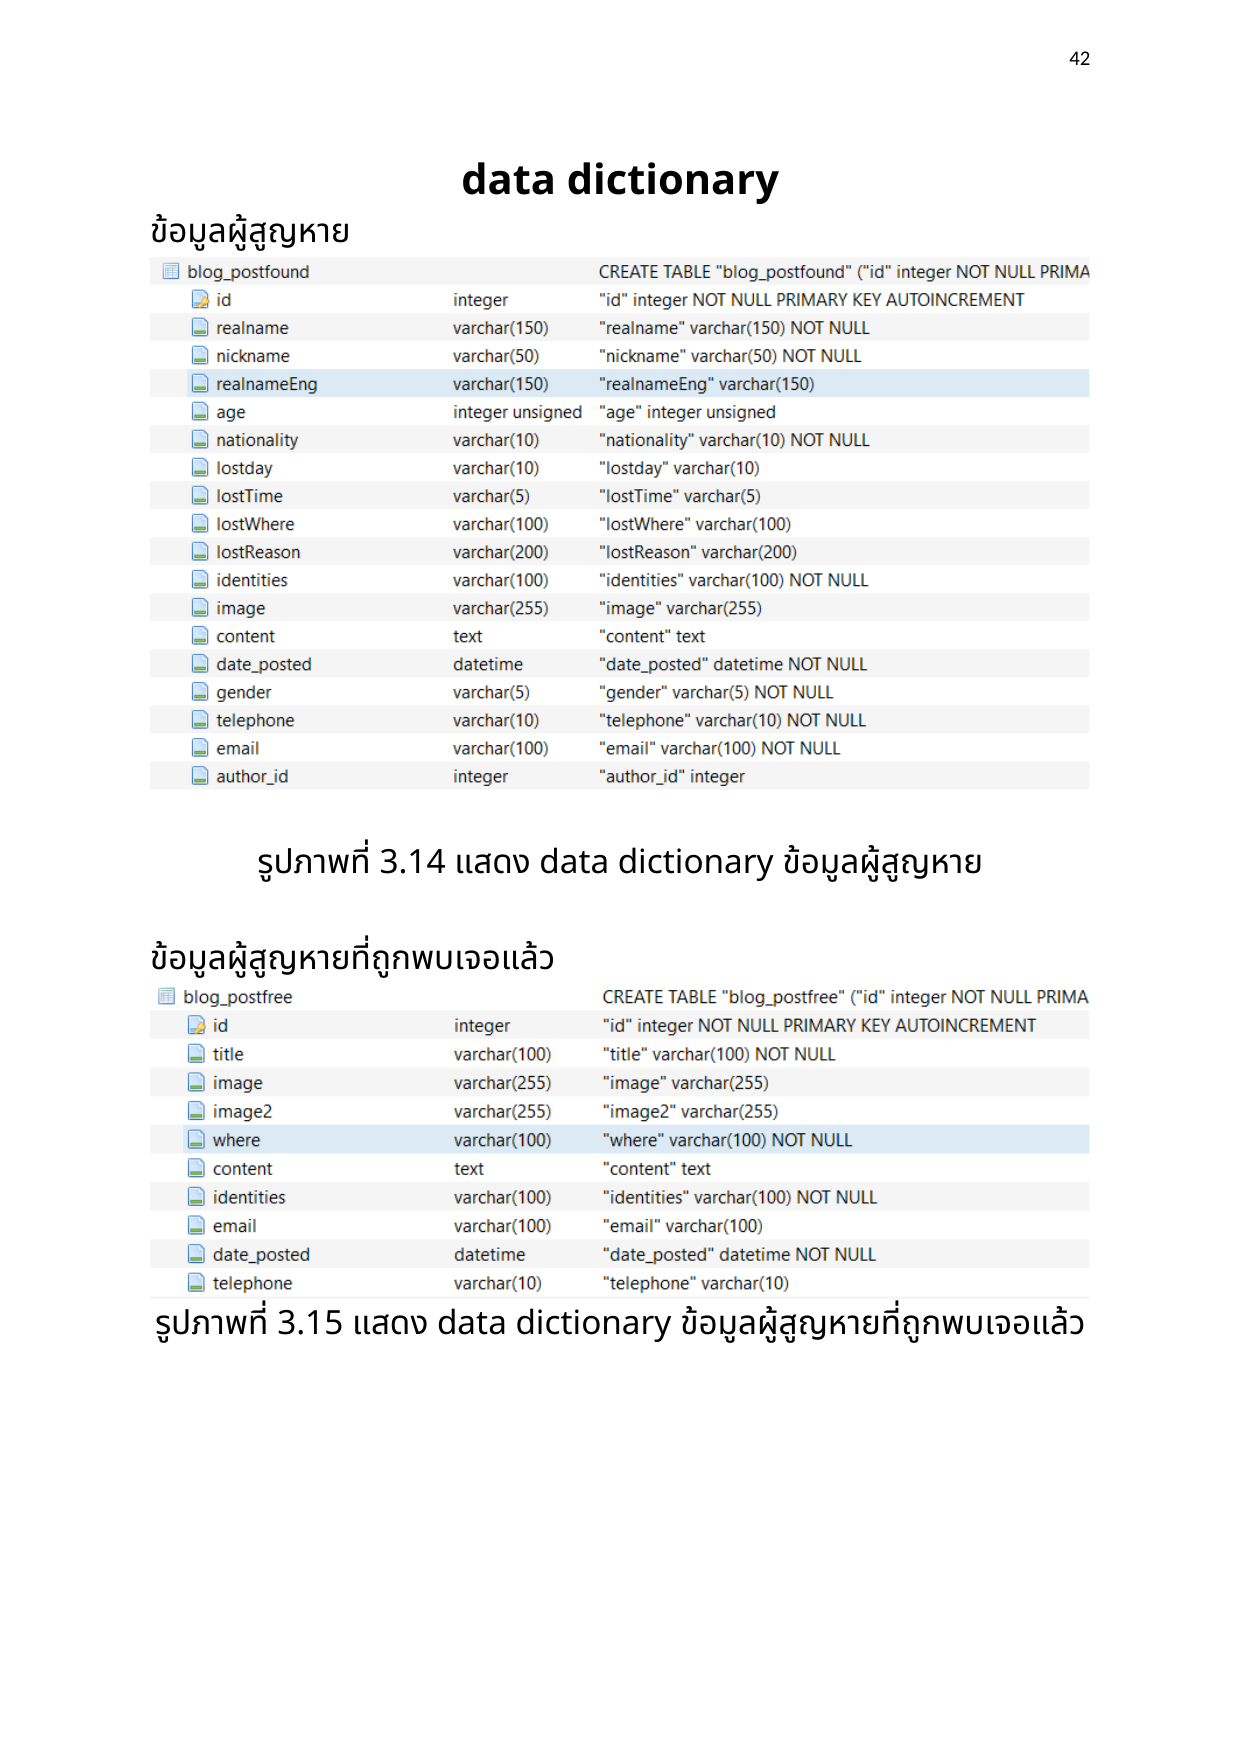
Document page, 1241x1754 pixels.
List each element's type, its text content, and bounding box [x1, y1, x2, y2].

text data dictionary [150, 150, 1090, 207]
text ข้อมูลผู้สูญหาย [150, 207, 1090, 257]
text รูปภาพที่ 3.15 แสดง data dictionary ข้อมูลผู้สูญหายที่ถูกพบเจอแล้ว [150, 1299, 1090, 1349]
picture [150, 257, 1090, 793]
text รูปภาพที่ 3.14 แสดง data dictionary ข้อมูลผู้สูญหาย [150, 838, 1090, 888]
text ข้อมูลผู้สูญหายที่ถูกพบเจอแล้ว [150, 934, 1090, 984]
picture [150, 984, 1090, 1299]
